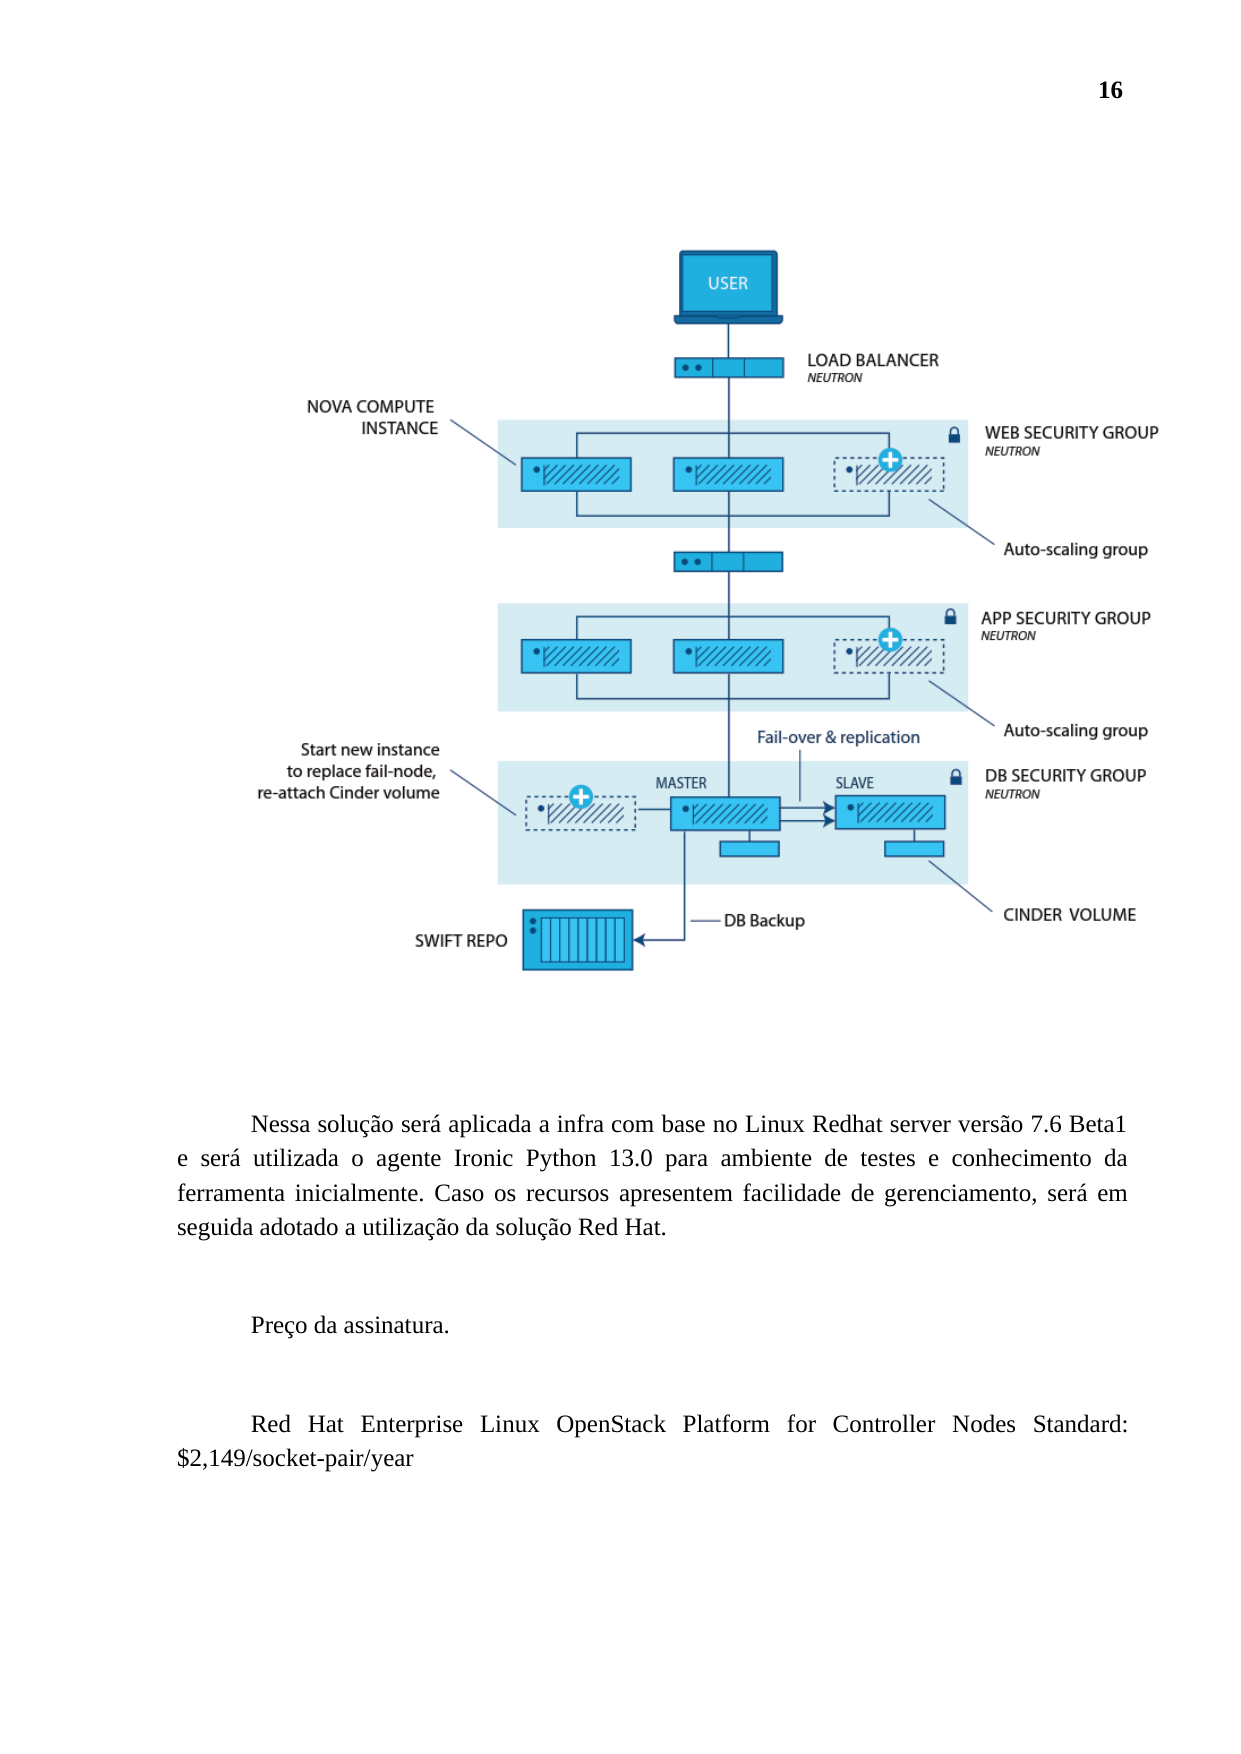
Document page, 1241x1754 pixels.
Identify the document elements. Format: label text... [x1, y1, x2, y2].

text Nessa solução será aplicada a infra com base no Linux Redhat server versão 7.6 Beta1 e será utilizada o agente Ironic Python 13.0 para ambiente de testes e conhecimento da ferramenta inicialmente. Caso os recursos apresentem facilidade de gerenciamento, será em seguida adotado a utilização da solução Red Hat. [177, 1109, 1129, 1241]
text Red Hat Enterprise Linux OpenStack Platform for Controller Nodes Standard: $2,149/socket-pair/year [177, 1409, 1129, 1472]
picture [250, 235, 1164, 991]
text Preço da assinatura. [177, 1311, 1129, 1339]
